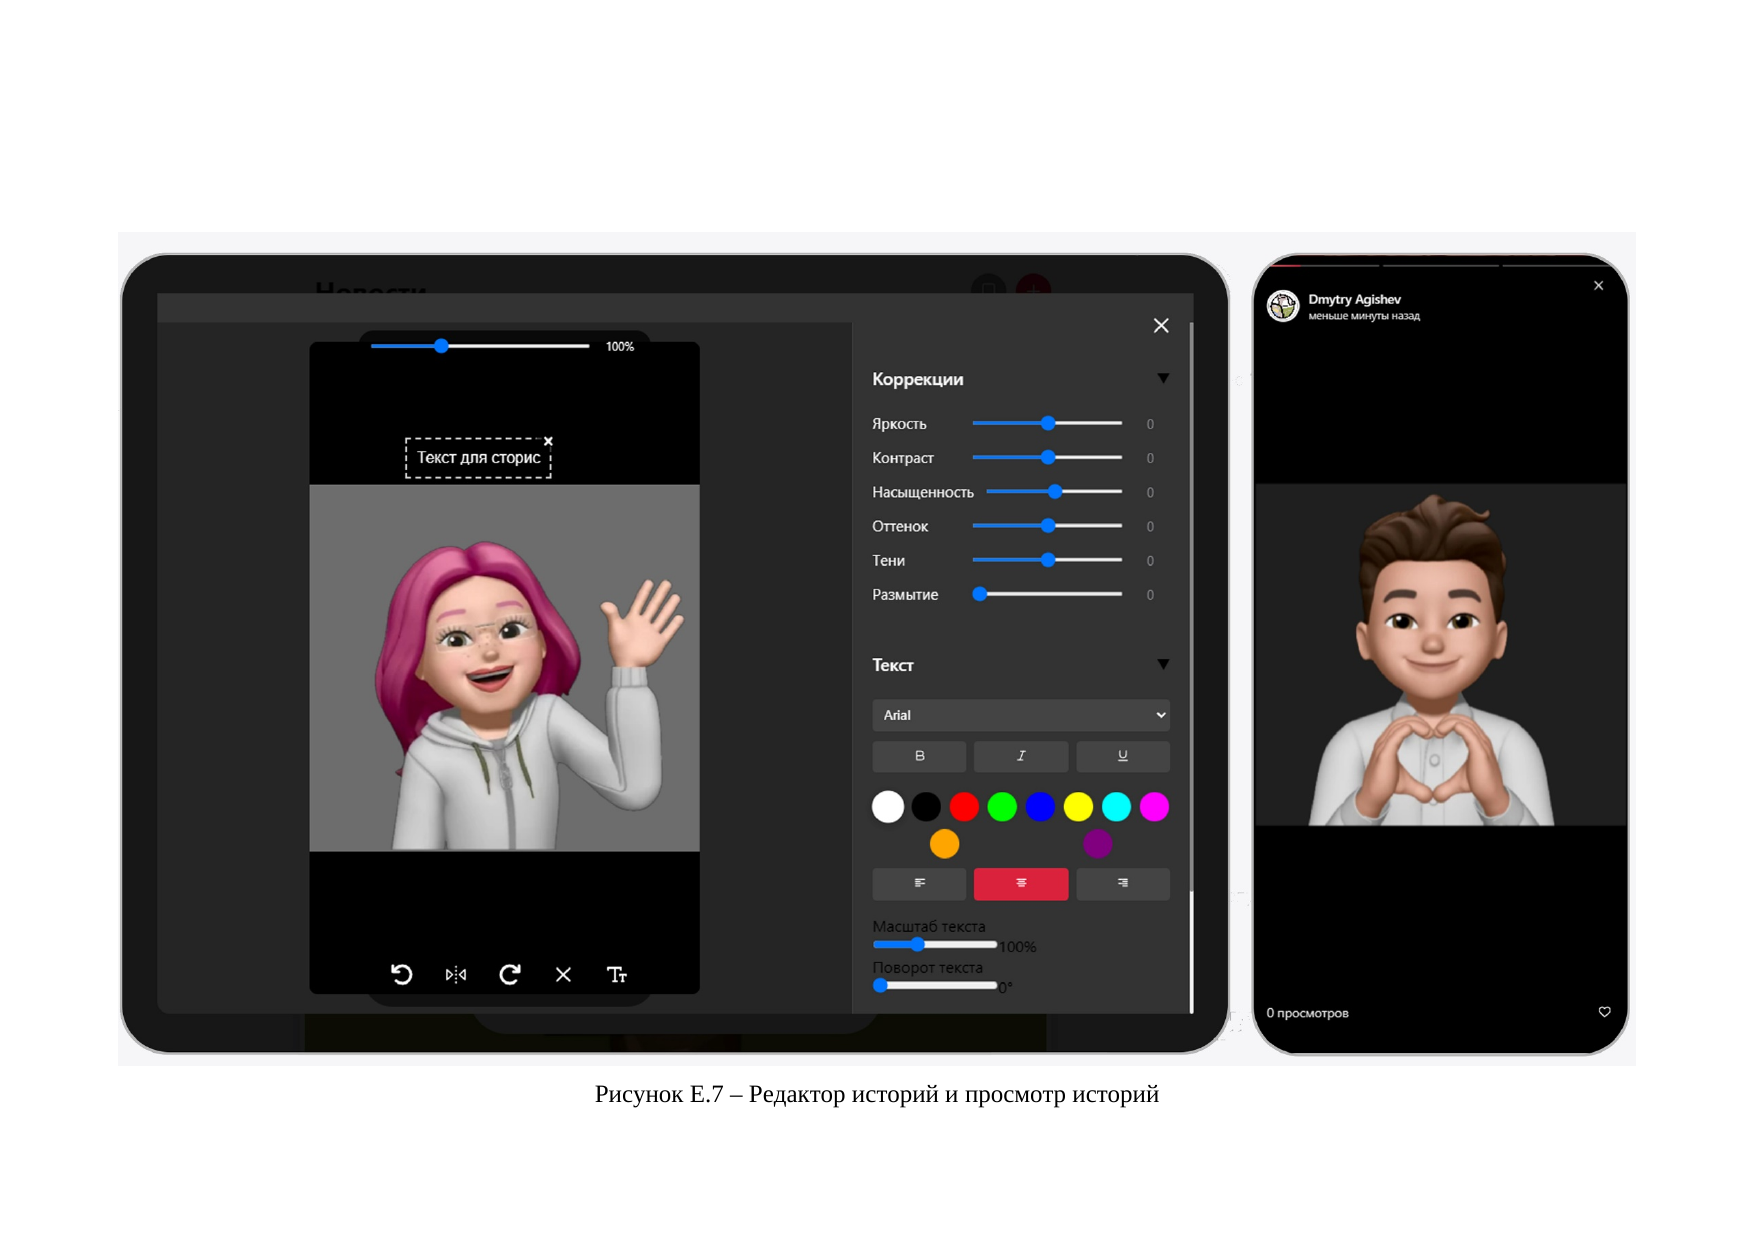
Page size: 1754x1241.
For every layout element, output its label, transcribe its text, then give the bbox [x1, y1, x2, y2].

text Рисунок Е.7 – Редактор историй и просмотр историй [118, 1079, 1636, 1108]
picture [118, 232, 1636, 1066]
